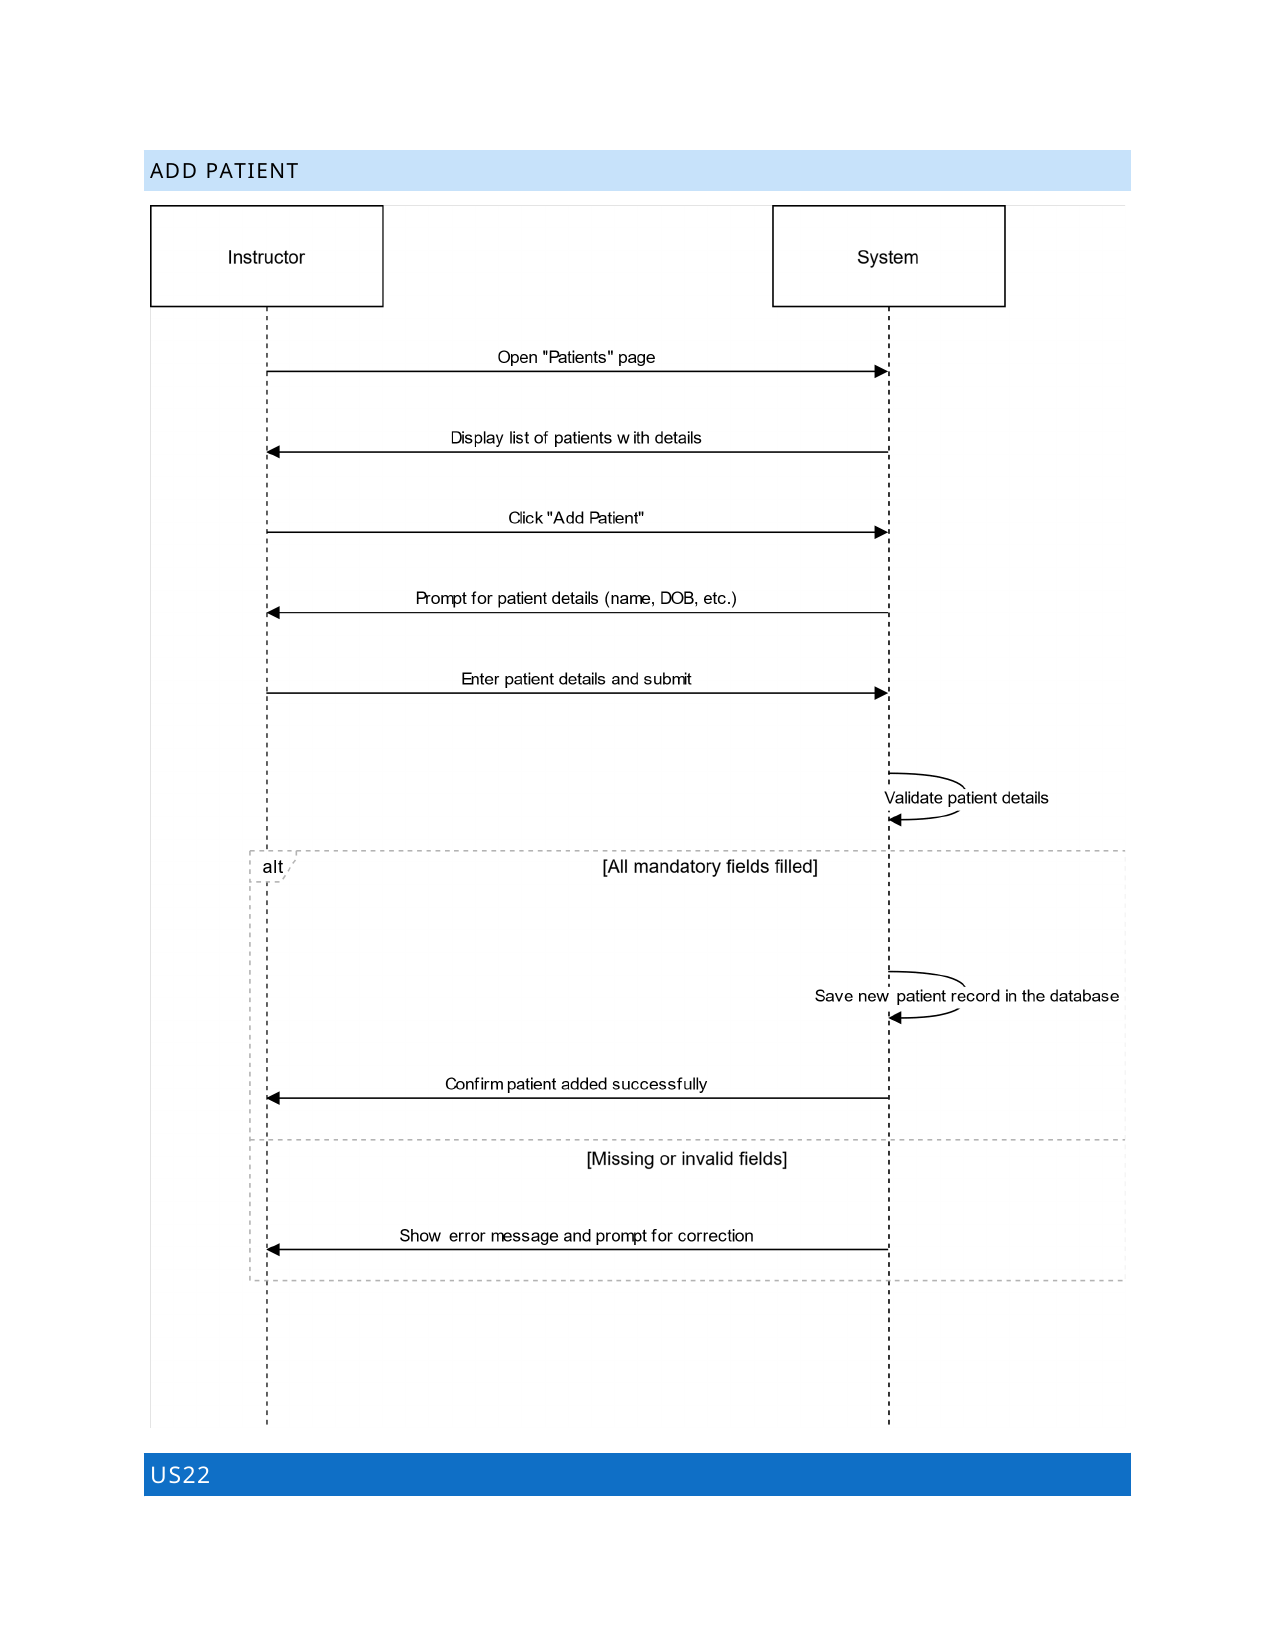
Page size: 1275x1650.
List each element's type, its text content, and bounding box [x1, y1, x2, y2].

subtitle ADD PATIENT [150, 156, 1125, 185]
picture [150, 205, 1125, 1428]
subtitle US22 [150, 1459, 1125, 1490]
